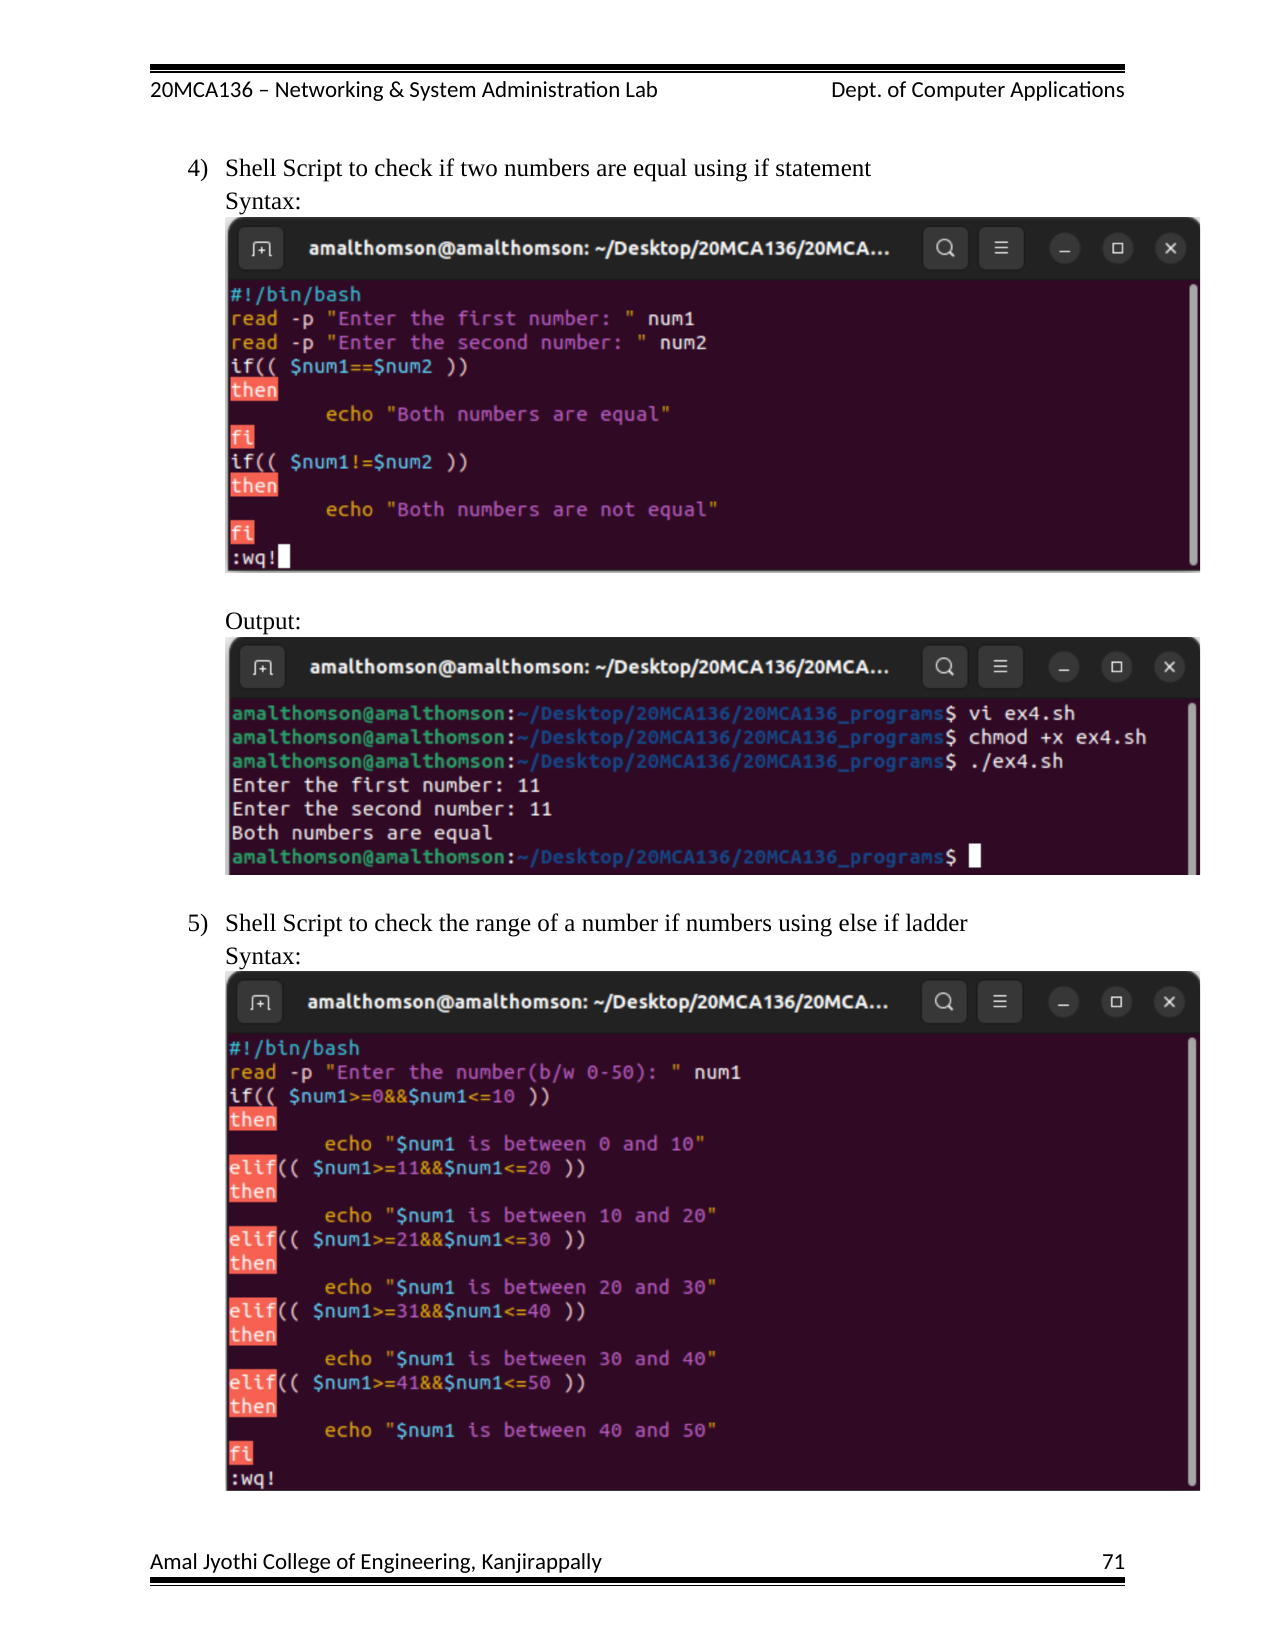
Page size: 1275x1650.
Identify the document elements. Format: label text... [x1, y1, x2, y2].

list Syntax: [225, 186, 1125, 215]
list Output: [225, 606, 1125, 635]
list Shell Script to check if two numbers are equal using if statement [187, 153, 1125, 182]
list Shell Script to check the range of a number if numbers using else if ladder [187, 908, 1125, 937]
list Syntax: [225, 941, 1125, 969]
picture [225, 971, 1200, 1491]
picture [225, 637, 1200, 875]
picture [225, 217, 1200, 573]
